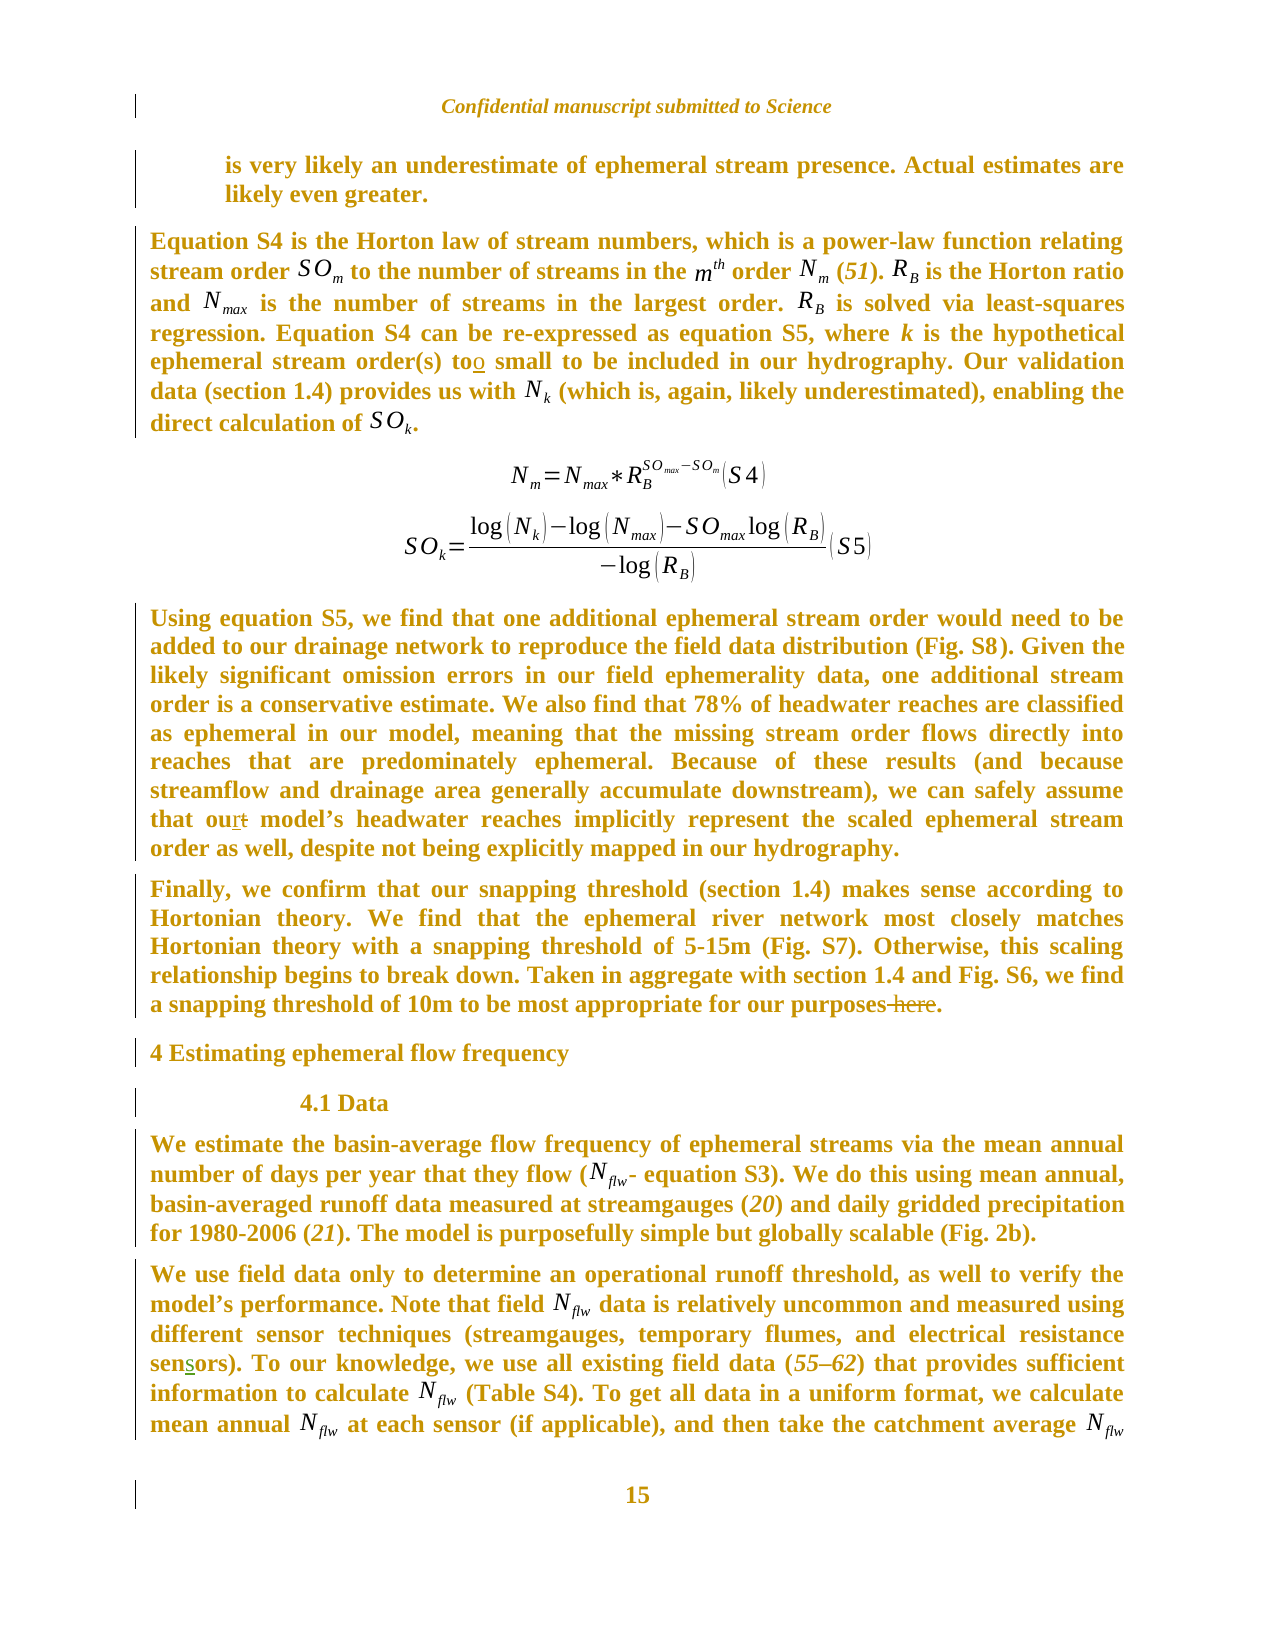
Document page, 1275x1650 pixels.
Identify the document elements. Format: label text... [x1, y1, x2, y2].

text Using equation S5, we find that one additional ephemeral stream order would need to be added to our drainage network to reproduce the field data distribution (Fig. S8). Given the likely significant omission errors in our field ephemerality data, one additional stream order is a conservative estimate. We also find that 78% of headwater reaches are classified as ephemeral in our model, meaning that the missing stream order flows directly into reaches that are predominately ephemeral. Because of these results (and because streamflow and drainage area generally accumulate downstream), we can safely assume that ou model’s headwater reaches implicitly represent the scaled ephemeral stream order as well, despite not being explicitly mapped in our hydrography. [150, 603, 1125, 861]
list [175, 150, 1125, 207]
text Finally, we confirm that our snapping threshold (section 1.4) makes sense according to Hortonian theory. We find that the ephemeral river network most closely matches Hortonian theory with a snapping threshold of 5-15m (Fig. S7). Otherwise, this scaling relationship begins to break down. Taken in aggregate with section 1.4 and Fig. S6, we find a snapping threshold of 10m to be most appropriate for our purposes. [150, 874, 1125, 1018]
text We estimate the basin-average flow frequency of ephemeral streams via the mean annual number of days per year that they flow (- equation S3). We do this using mean annual, basin-averaged runoff data measured at streamgauges (20) and daily gridded precipitation for 1980-2006 (21). The model is purposefully simple but globally scalable (Fig. 2b). [150, 1129, 1125, 1247]
text Equation S4 is the Horton law of stream numbers, which is a power-law function relating stream order to the number of streams in the order (51). is the Horton ratio and is the number of streams in the largest order. is solved via least-squares regression. Equation S4 can be re-expressed as equation S5, where k is the hypothetical ephemeral stream order(s) to small to be included in our hydrography. Our validation data (section 1.4) provides us with (which is, again, likely underestimated), enabling the direct calculation of . [150, 226, 1125, 438]
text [150, 1259, 1125, 1440]
subtitle 4 Estimating ephemeral flow frequency [150, 1038, 1125, 1067]
subtitle 4.1 Data [225, 1088, 1125, 1117]
